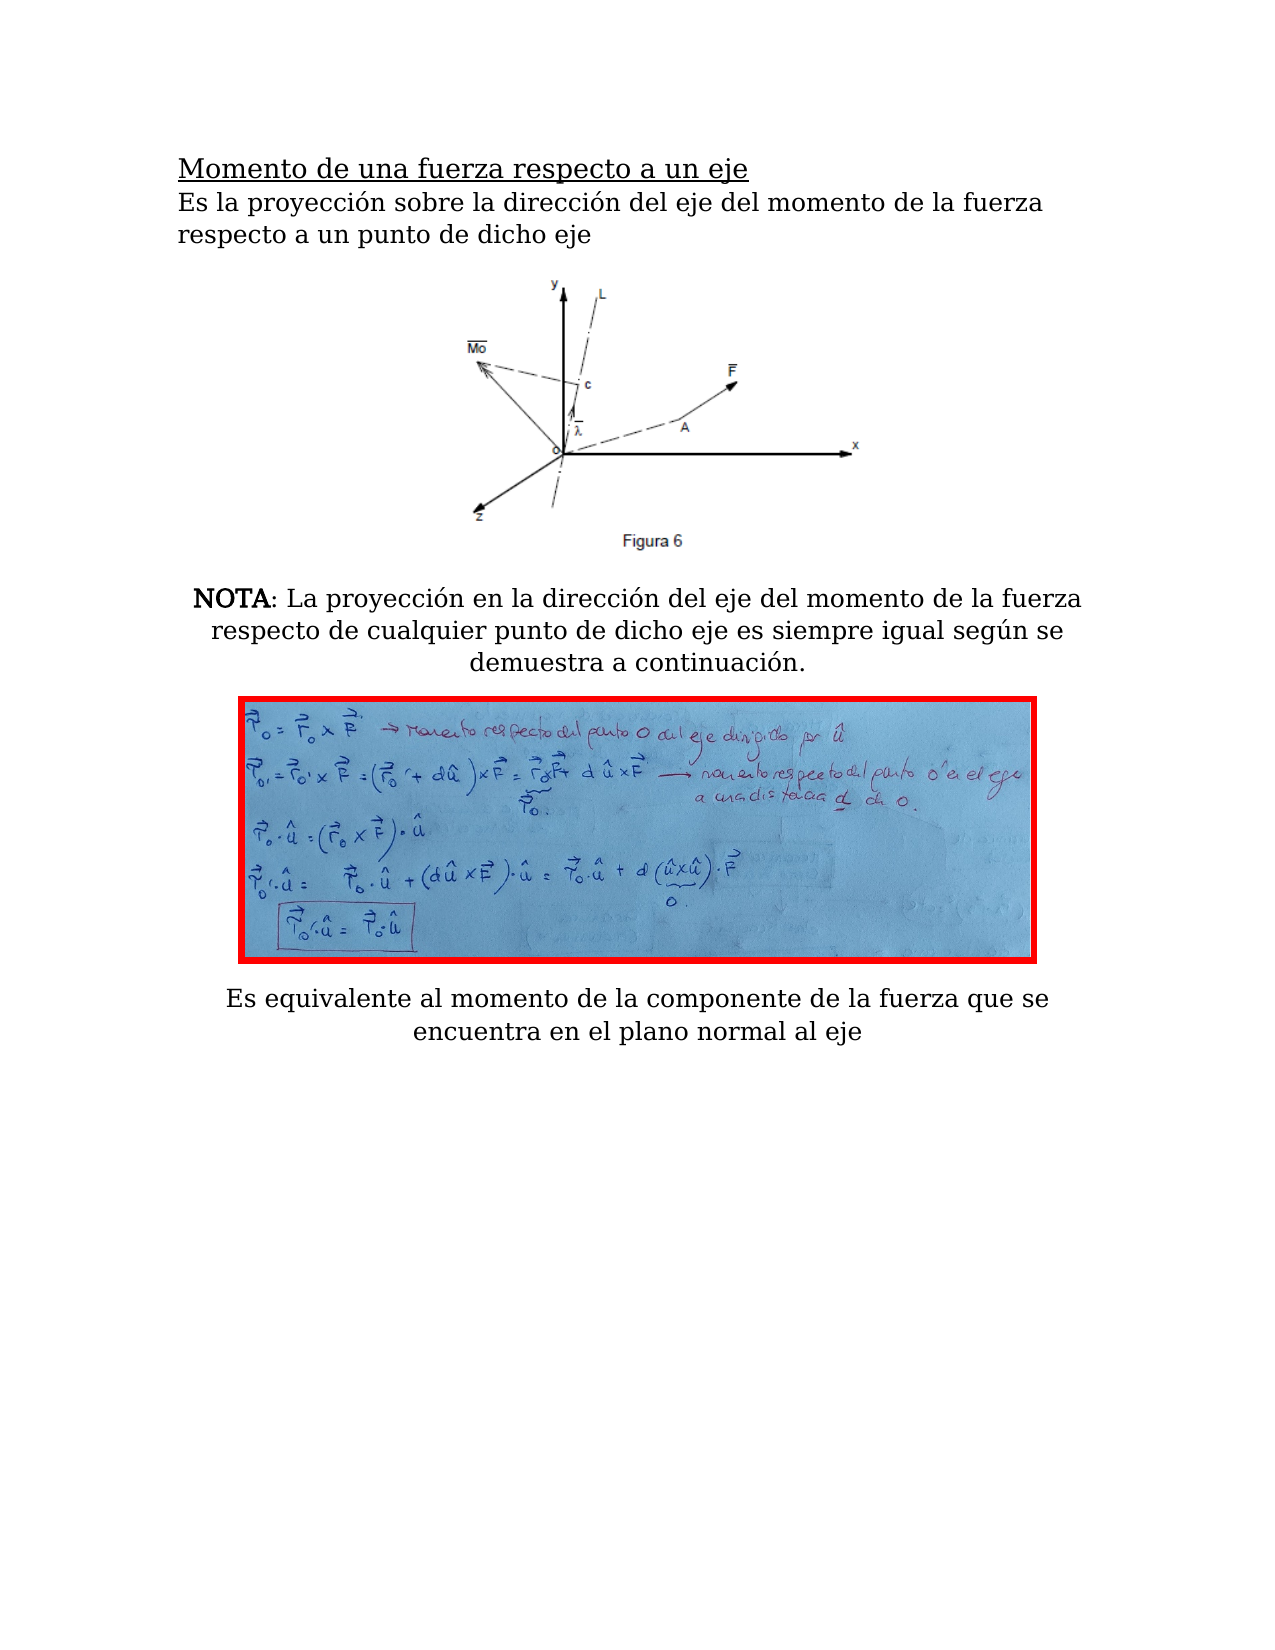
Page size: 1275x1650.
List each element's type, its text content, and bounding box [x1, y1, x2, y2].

text Es equivalente al momento de la componente de la fuerza que se encuentra en el plano normal al eje [177, 983, 1098, 1045]
picture [401, 268, 874, 564]
text Es la proyección sobre la dirección del eje del momento de la fuerza respecto a un punto de dicho eje [177, 187, 1098, 249]
text NOTA: La proyección en la dirección del eje del momento de la fuerza respecto de cualquier punto de dicho eje es siempre igual según se demuestra a continuación. [177, 582, 1098, 677]
subtitle Momento de una fuerza respecto a un eje [177, 152, 1098, 184]
picture [245, 702, 1031, 957]
